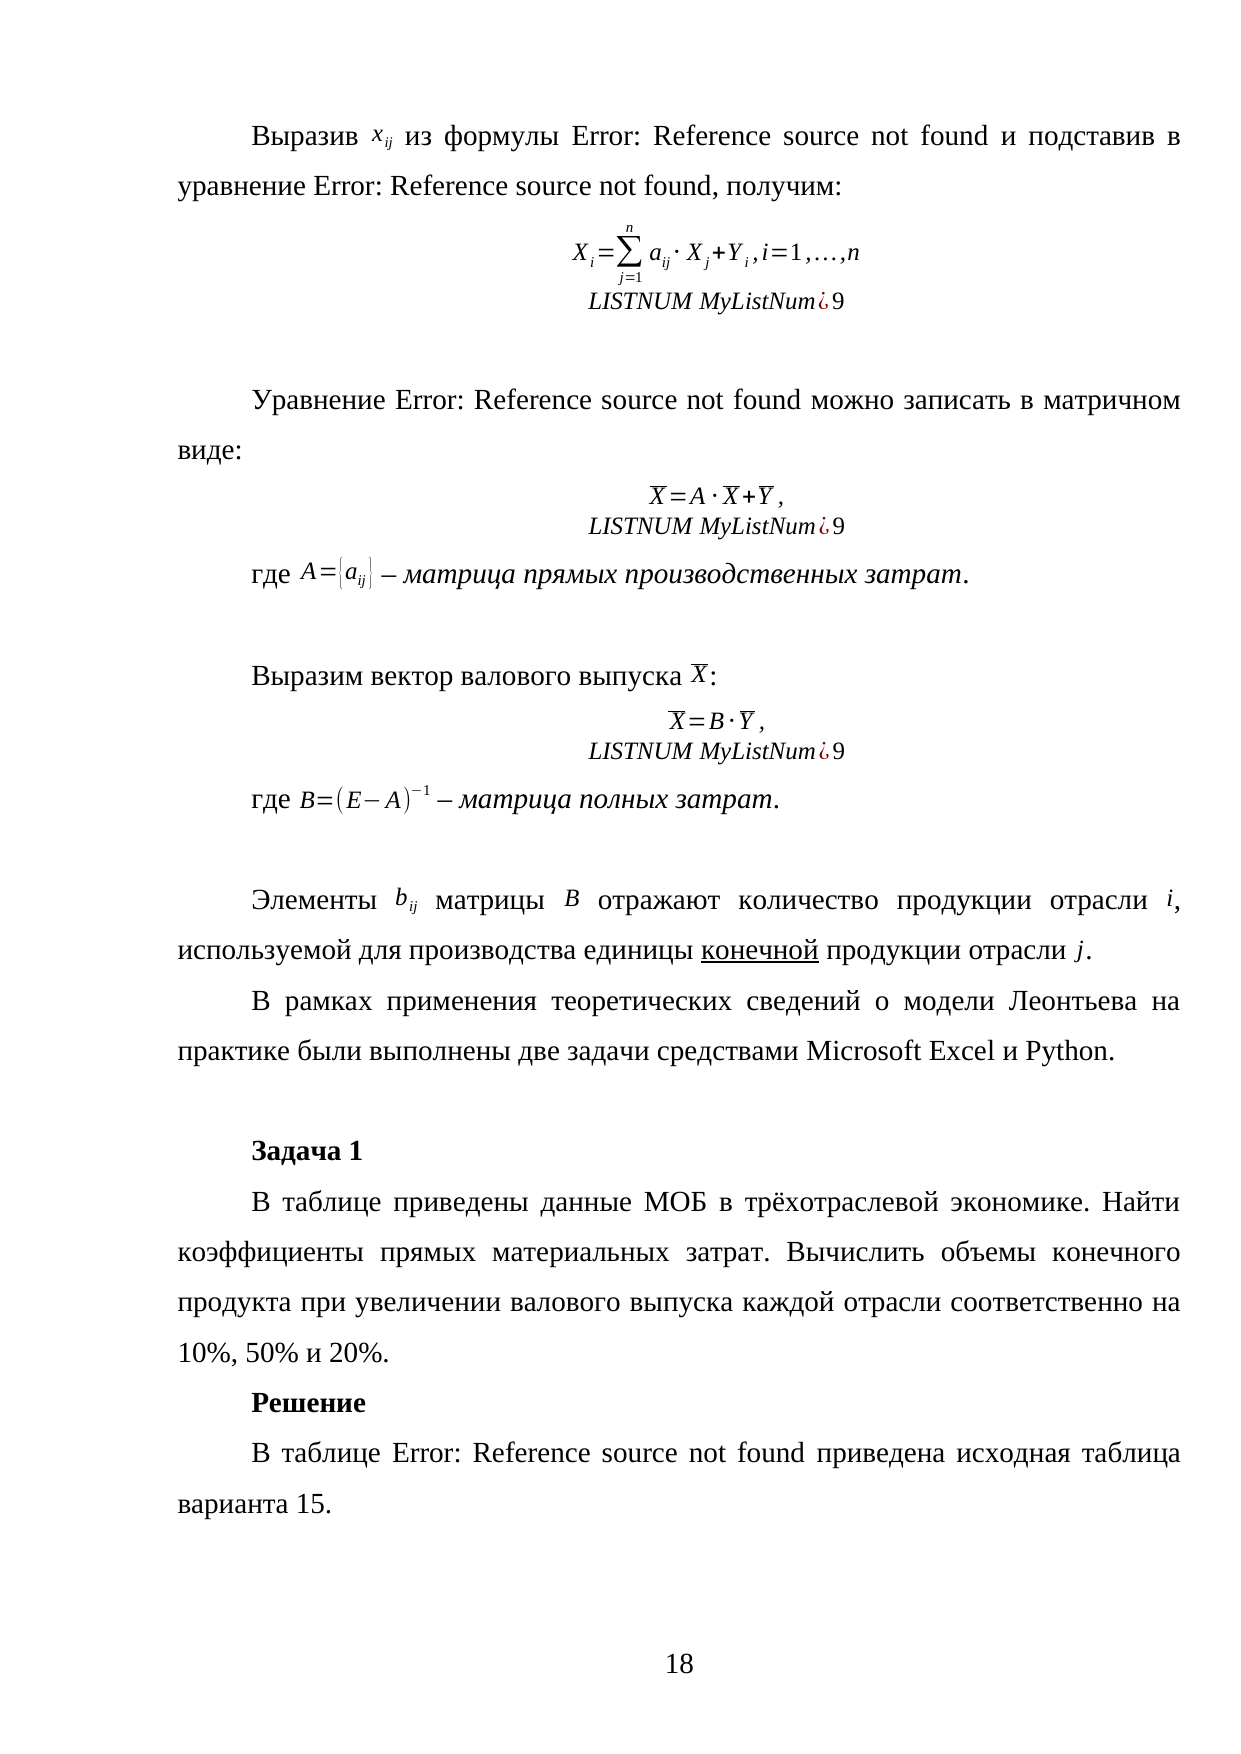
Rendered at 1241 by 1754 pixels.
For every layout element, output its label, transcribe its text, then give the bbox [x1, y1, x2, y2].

text Элементы матрицы отражают количество продукции отрасли , используемой для производства единицы конечной продукции отрасли . [177, 882, 1181, 966]
text Задача 1 [177, 1133, 1181, 1167]
text где – матрица полных затрат. [177, 781, 1181, 815]
text В таблице приведены данные МОБ в трёхотраслевой экономике. Найти коэффициенты прямых материальных затрат. Вычислить объемы конечного продукта при увеличении валового выпуска каждой отрасли соответственно на 10%, 50% и 20%. [177, 1184, 1181, 1368]
text В рамках применения теоретических сведений о модели Леонтьева на практике были выполнены две задачи средствами Microsoft Excel и Python. [177, 983, 1181, 1066]
text Выразим вектор валового выпуска : [177, 658, 1181, 691]
text Уравнение (15) можно записать в матричном виде: [177, 382, 1181, 466]
text Выразив из формулы (14) и подставив в уравнение (13), получим: [177, 118, 1181, 202]
text где – матрица прямых производственных затрат. [177, 556, 1181, 591]
text Решение [177, 1385, 1181, 1419]
